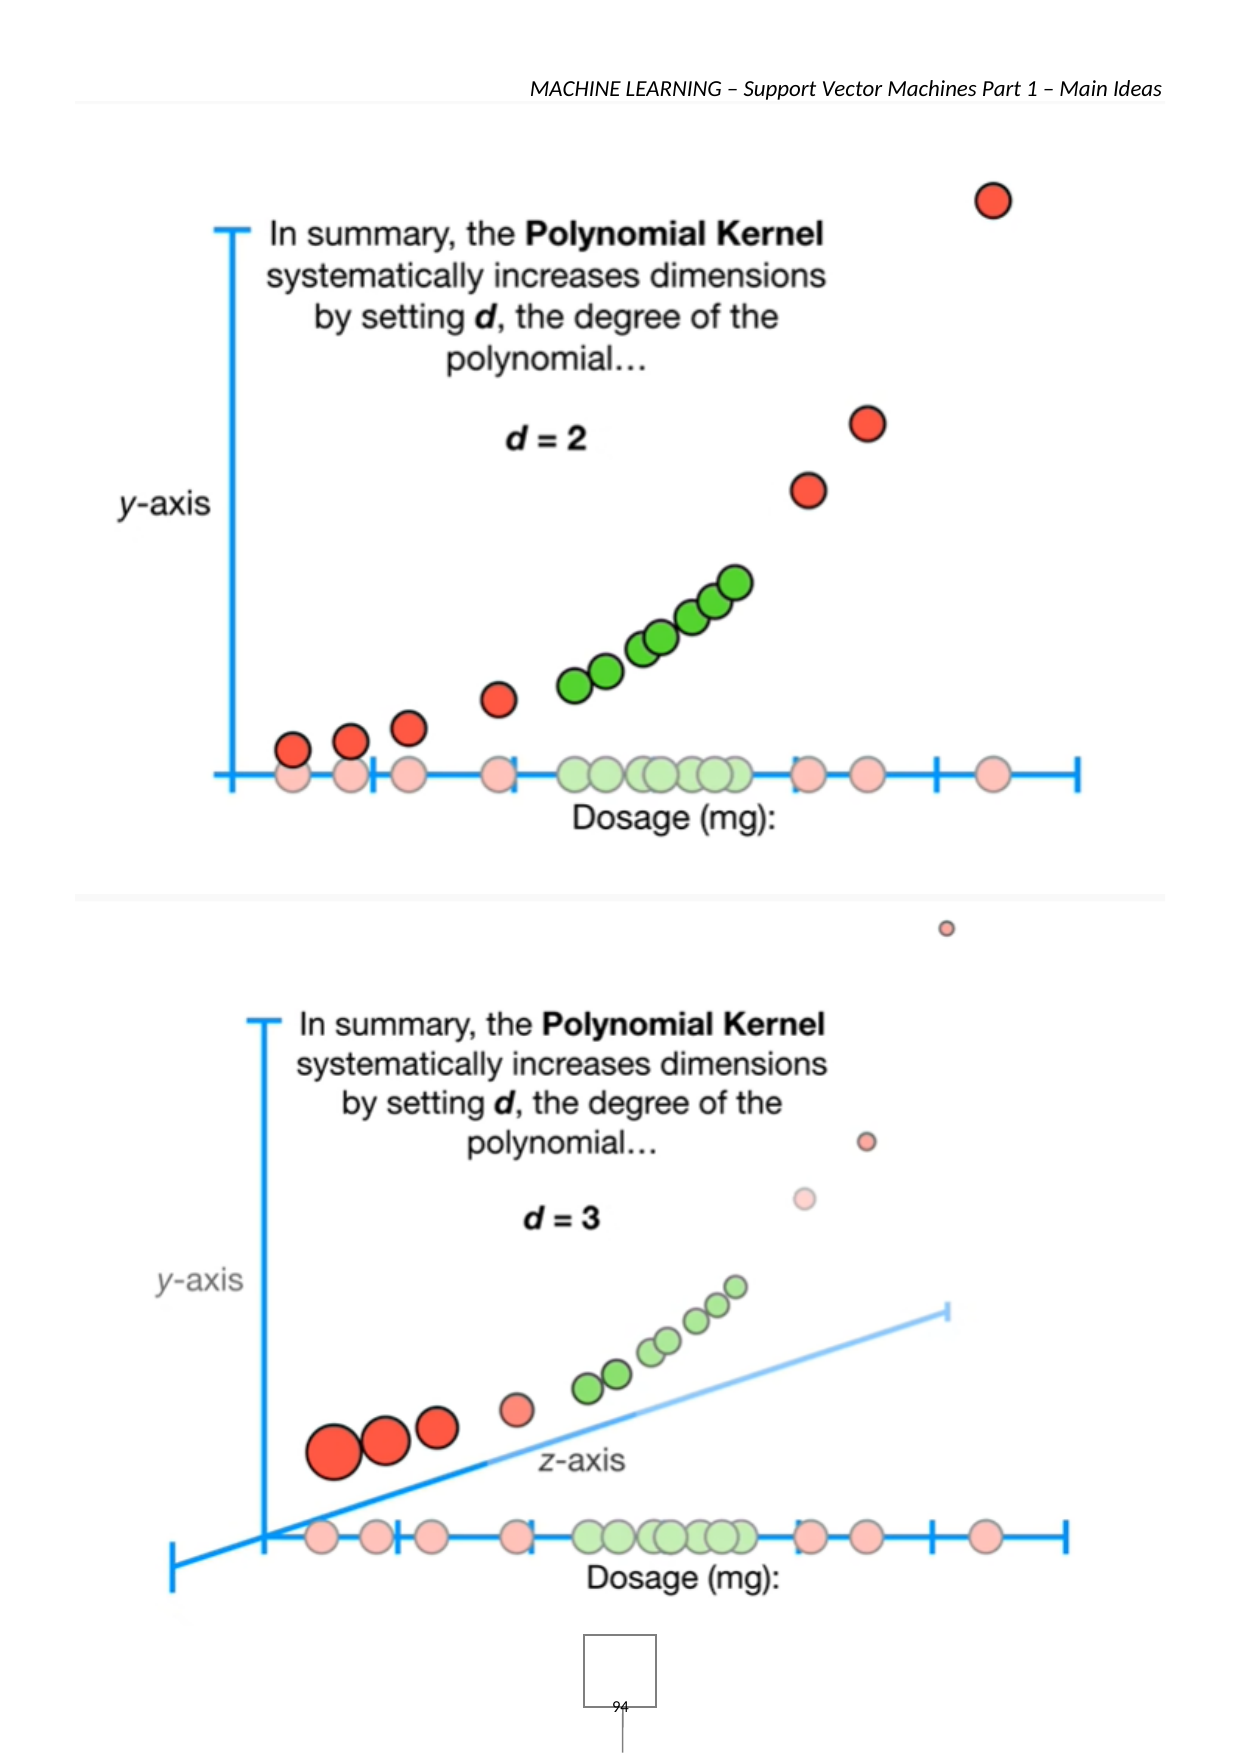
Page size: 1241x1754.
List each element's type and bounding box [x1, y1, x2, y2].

picture [75, 101, 1166, 867]
picture [75, 894, 1166, 1626]
